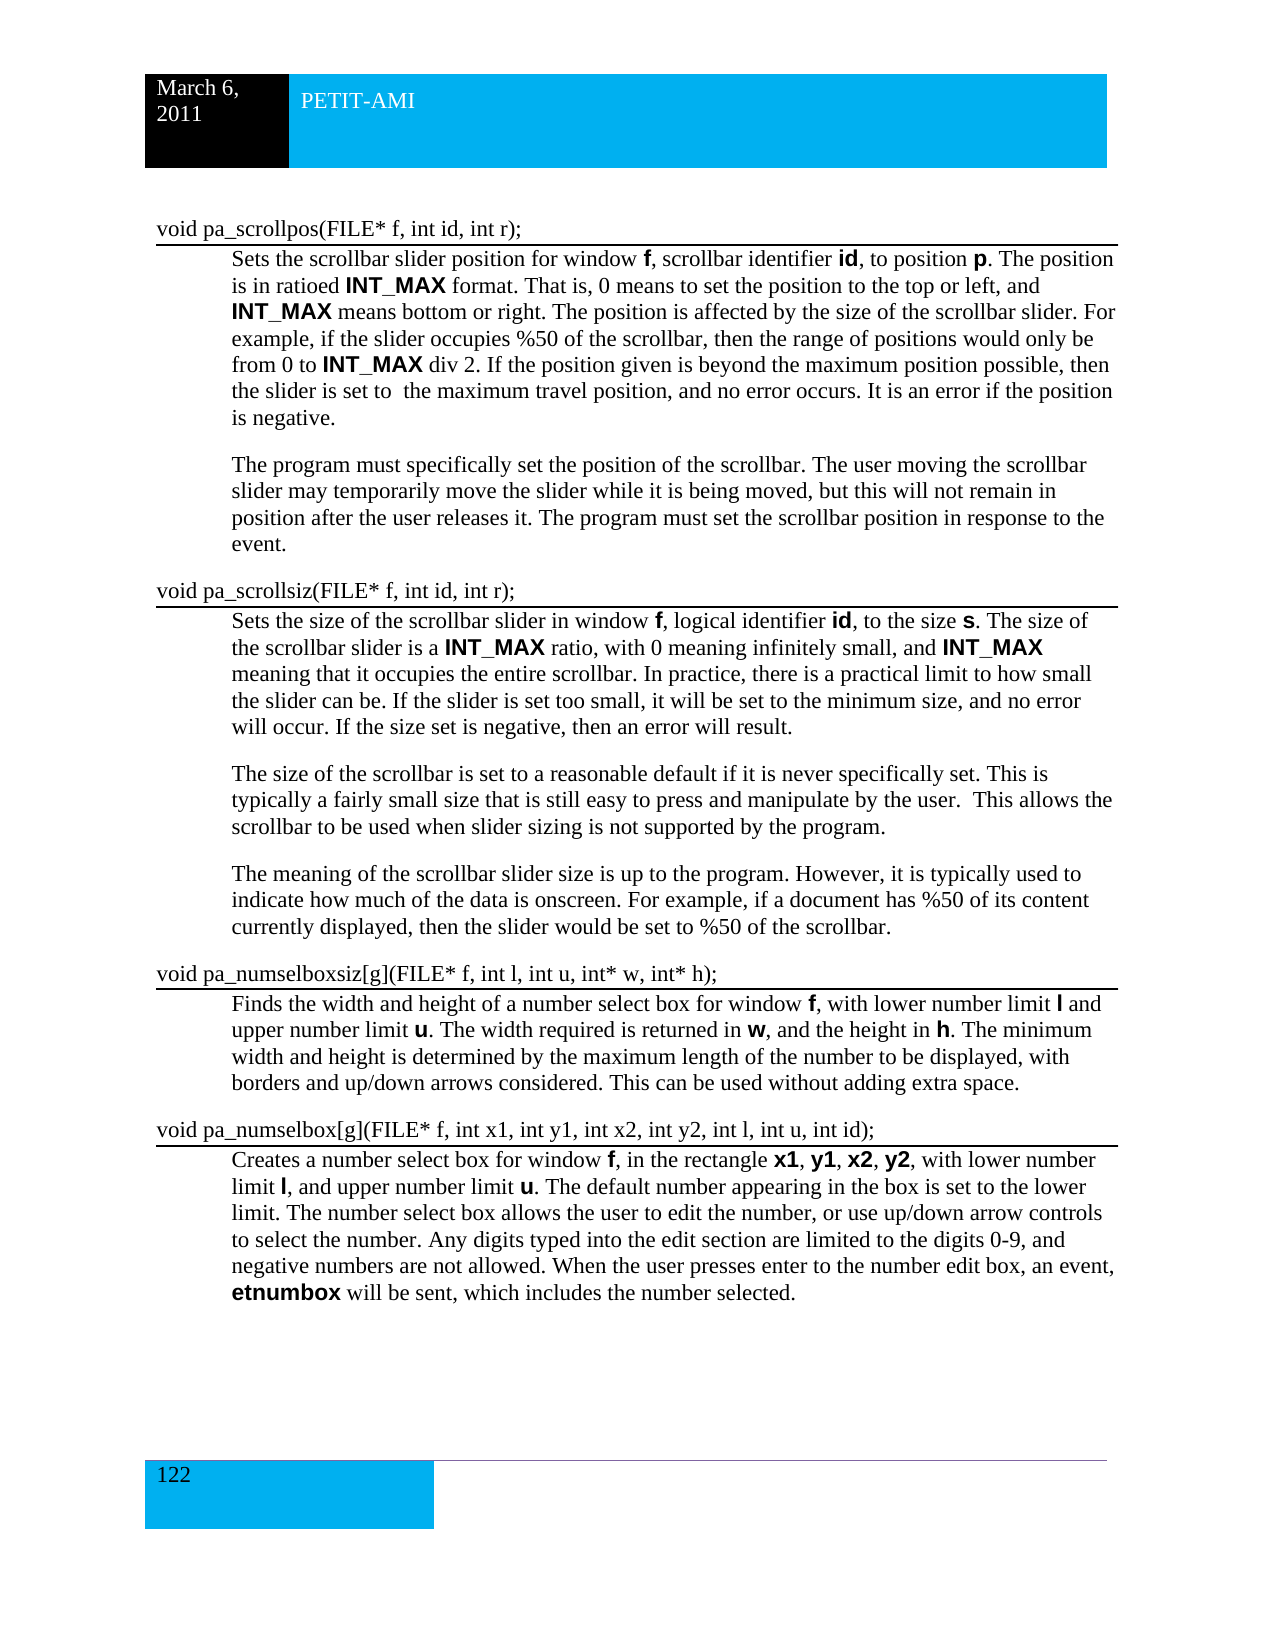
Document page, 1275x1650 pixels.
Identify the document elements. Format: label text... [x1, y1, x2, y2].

text Sets the scrollbar slider position for window f, scrollbar identifier id, to position p. The position is in ratioed INT_MAX format. That is, 0 means to set the position to the top or left, and INT_MAX means bottom or right. The position is affected by the size of the scrollbar slider. For example, if the slider occupies %50 of the scrollbar, then the range of positions would only be from 0 to INT_MAX div 2. If the position given is beyond the maximum position possible, then the slider is set to the maximum travel position, and no error occurs. It is an error if the position is negative. [231, 246, 1118, 430]
text Finds the width and height of a number select box for window f, with lower number limit l and upper number limit u. The width required is returned in w, and the height in h. The minimum width and height is determined by the maximum length of the number to be displayed, with borders and up/down arrows considered. This can be used without adding extra space. [231, 990, 1118, 1096]
text The size of the scrollbar is set to a reasonable default if it is never specifically set. This is typically a fairly small size that is still easy to press and manipulate by the user. This allows the scrollbar to be used when slider sizing is not supported by the program. [231, 760, 1118, 839]
text The program must specifically set the position of the scrollbar. The user moving the scrollbar slider may temporarily move the slider while it is being moved, but this will not remain in position after the user releases it. The program must set the scrollbar position in response to the event. [231, 451, 1118, 557]
text Sets the size of the scrollbar slider in window f, logical identifier id, to the size s. The size of the scrollbar slider is a INT_MAX ratio, with 0 meaning infinitely small, and INT_MAX meaning that it occupies the entire scrollbar. In practice, there is a practical limit to how small the slider can be. If the slider is set too small, it will be set to the minimum size, and no error will occur. If the size set is negative, then an error will result. [231, 608, 1118, 739]
text void pa_numselbox[g](FILE* f, int x1, int y1, int x2, int y2, int l, int u, int id); [156, 1116, 1118, 1145]
text void pa_numselboxsiz[g](FILE* f, int l, int u, int* w, int* h); [156, 960, 1118, 988]
text The meaning of the scrollbar slider size is up to the program. However, it is typically used to indicate how much of the data is onscreen. For example, if a document has %50 of its content currently displayed, then the slider would be set to %50 of the scrollbar. [231, 860, 1118, 939]
text void pa_scrollpos(FILE* f, int id, int r); [156, 215, 1118, 244]
text Creates a number select box for window f, in the rectangle x1, y1, x2, y2, with lower number limit l, and upper number limit u. The default number appearing in the box is set to the lower limit. The number select box allows the user to edit the number, or use up/down arrow controls to select the number. Any digits typed into the edit section are limited to the digits 0-9, and negative numbers are not allowed. When the user presses enter to the number edit box, an event, etnumbox will be sent, which includes the number selected. [231, 1147, 1118, 1305]
text void pa_scrollsiz(FILE* f, int id, int r); [156, 577, 1118, 606]
